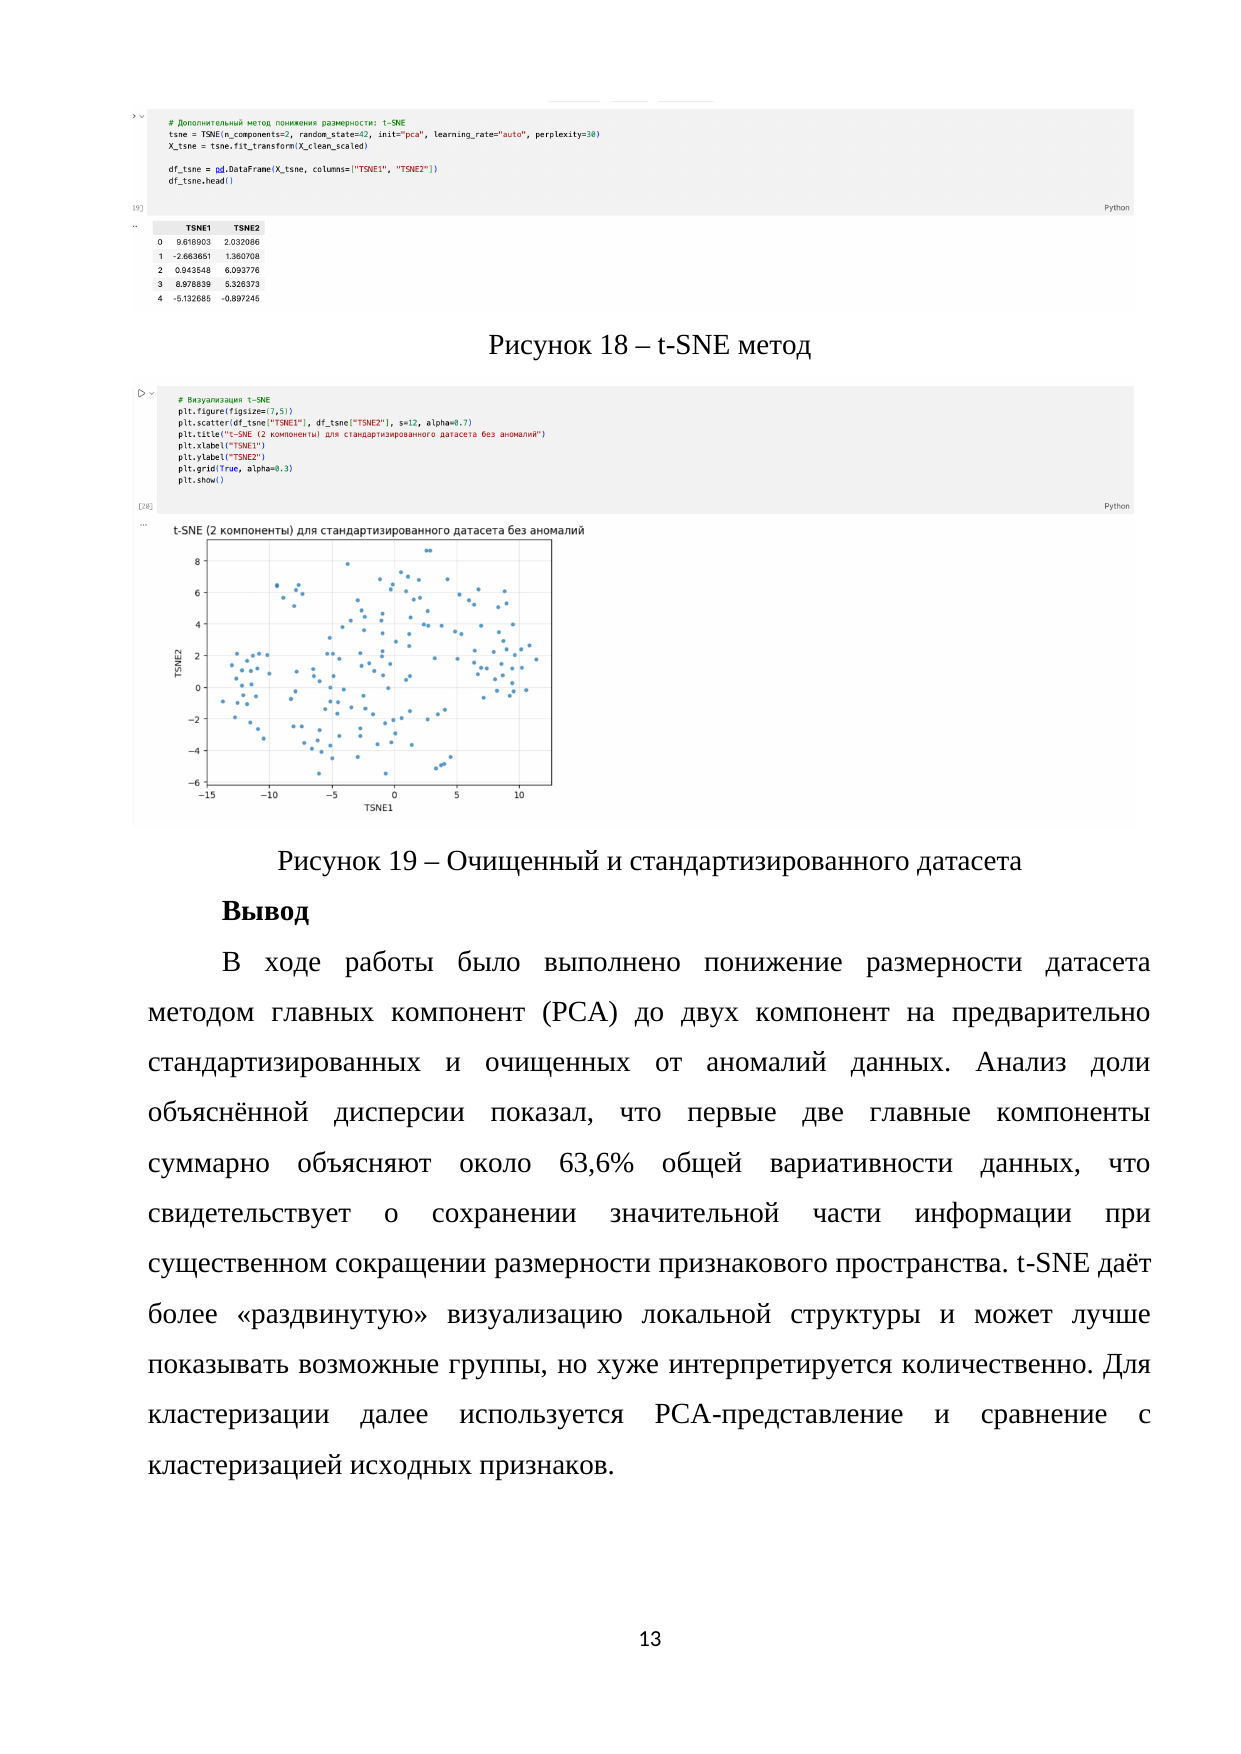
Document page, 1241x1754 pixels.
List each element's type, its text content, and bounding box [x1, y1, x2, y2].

text Рисунок 19 – Очищенный и стандартизированного датасета [148, 843, 1152, 877]
text Вывод [148, 893, 1152, 927]
text Рисунок 18 – t-SNE метод [148, 327, 1152, 360]
picture [132, 101, 1137, 313]
picture [132, 377, 1137, 829]
text В ходе работы было выполнено понижение размерности датасета методом главных компонент (PCA) до двух компонент на предварительно стандартизированных и очищенных от аномалий данных. Анализ доли объяснённой дисперсии показал, что первые две главные компоненты суммарно объясняют около 63,6% общей вариативности данных, что свидетельствует о сохранении значительной части информации при существенном сокращении размерности признакового пространства. t‑SNE даёт более «раздвинутую» визуализацию локальной структуры и может лучше показывать возможные группы, но хуже интерпретируется количественно. Для кластеризации далее используется PCA‑представление и сравнение с кластеризацией исходных признаков. [148, 944, 1152, 1480]
